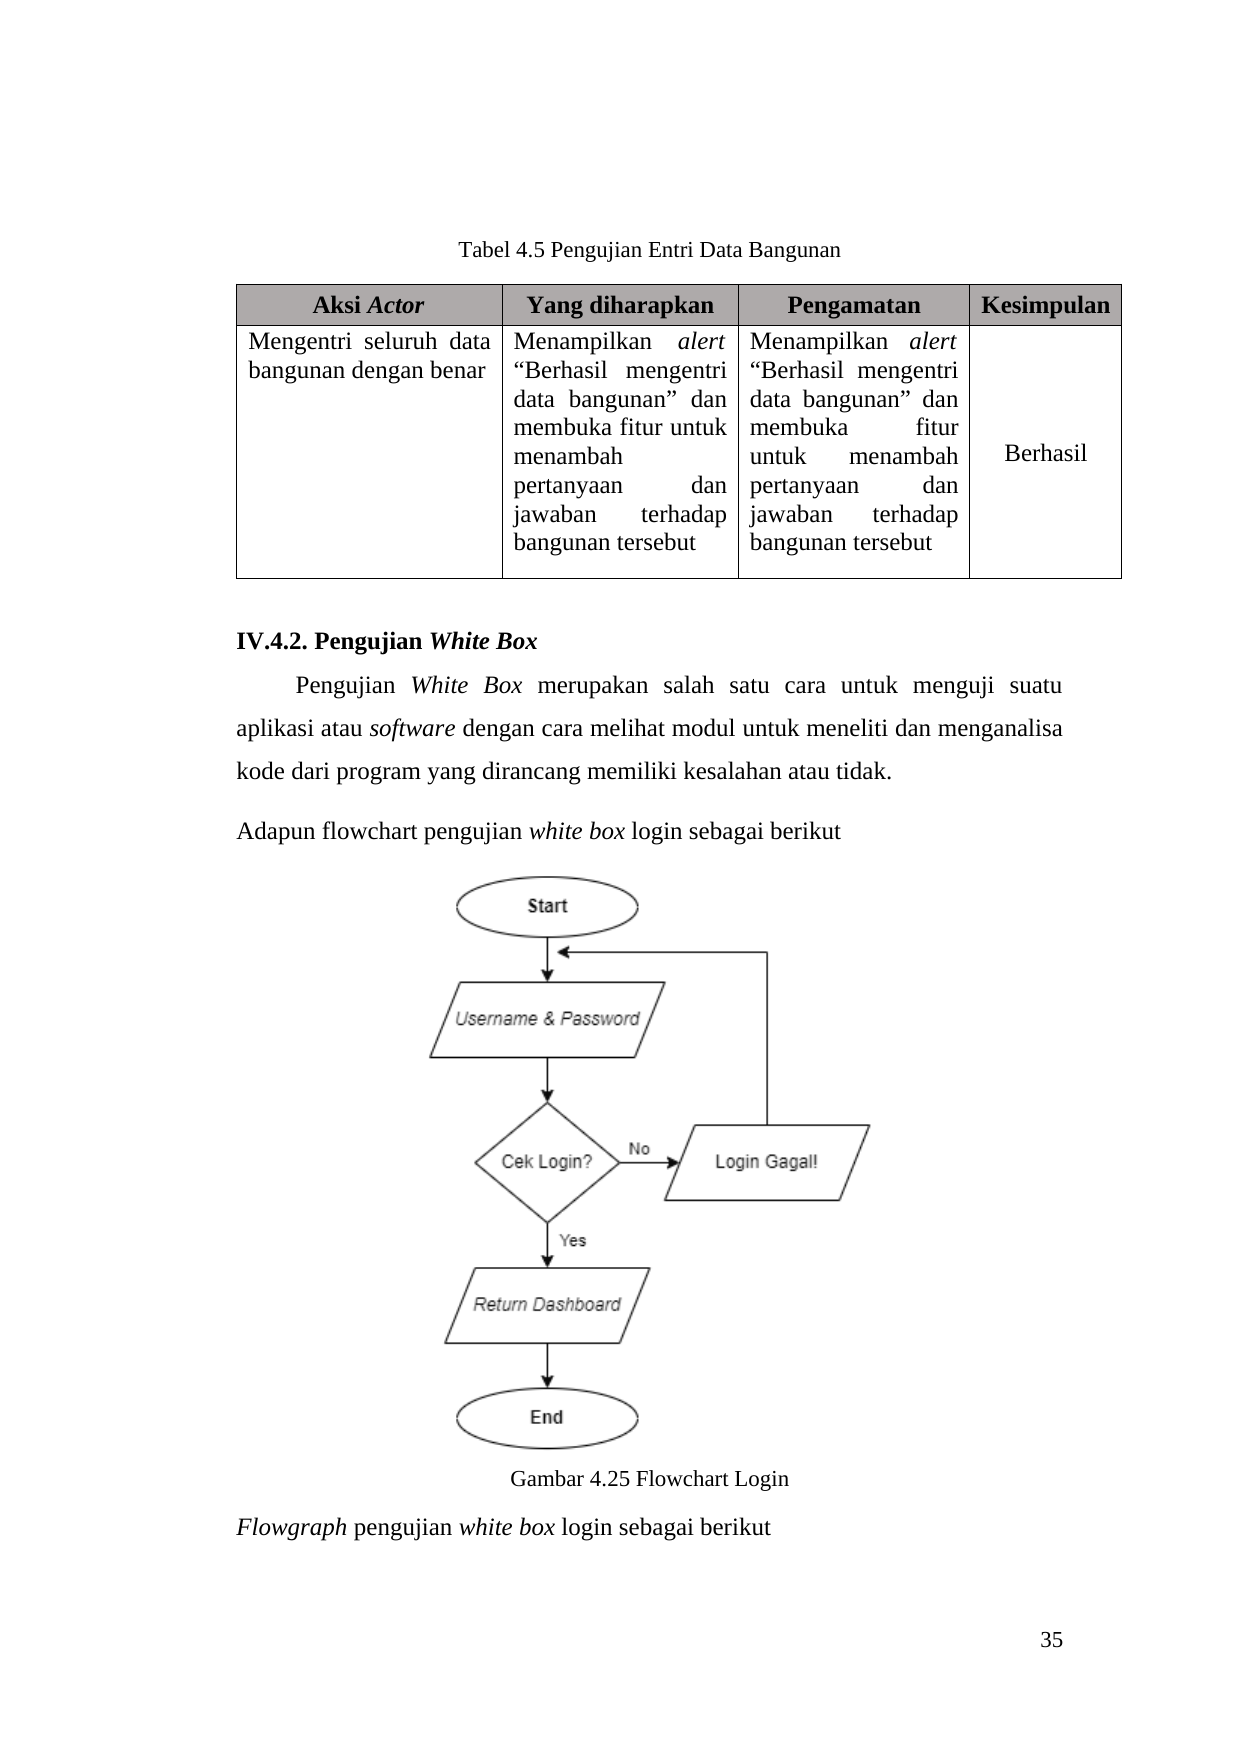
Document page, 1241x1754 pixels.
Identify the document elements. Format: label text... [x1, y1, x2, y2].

table_cell Menampilkan alert “Berhasil mengentri data bangunan” dan membuka fitur untuk menambah pertanyaan dan jawaban terhadap bangunan tersebut [739, 326, 969, 578]
table_header Yang diharapkan [503, 285, 738, 325]
table_cell Mengentri seluruh data bangunan dengan benar [237, 326, 502, 578]
subtitle Pengujian White Box [236, 626, 1063, 655]
table_cell Berhasil [970, 326, 1121, 578]
table_header Kesimpulan [970, 285, 1121, 325]
text Pengujian White Box merupakan salah satu cara untuk menguji suatu aplikasi atau software dengan cara melihat modul untuk meneliti dan menganalisa kode dari program yang dirancang memiliki kesalahan atau tidak. [236, 670, 1063, 785]
text Flowgraph pengujian white box login sebagai berikut [236, 1512, 1063, 1541]
text Adapun flowchart pengujian white box login sebagai berikut [236, 816, 1063, 844]
table_header Pengamatan [739, 285, 969, 325]
picture [428, 875, 872, 1451]
table_cell Menampilkan alert “Berhasil mengentri data bangunan” dan membuka fitur untuk menambah pertanyaan dan jawaban terhadap bangunan tersebut [503, 326, 738, 578]
table_header Aksi Actor [237, 285, 502, 325]
